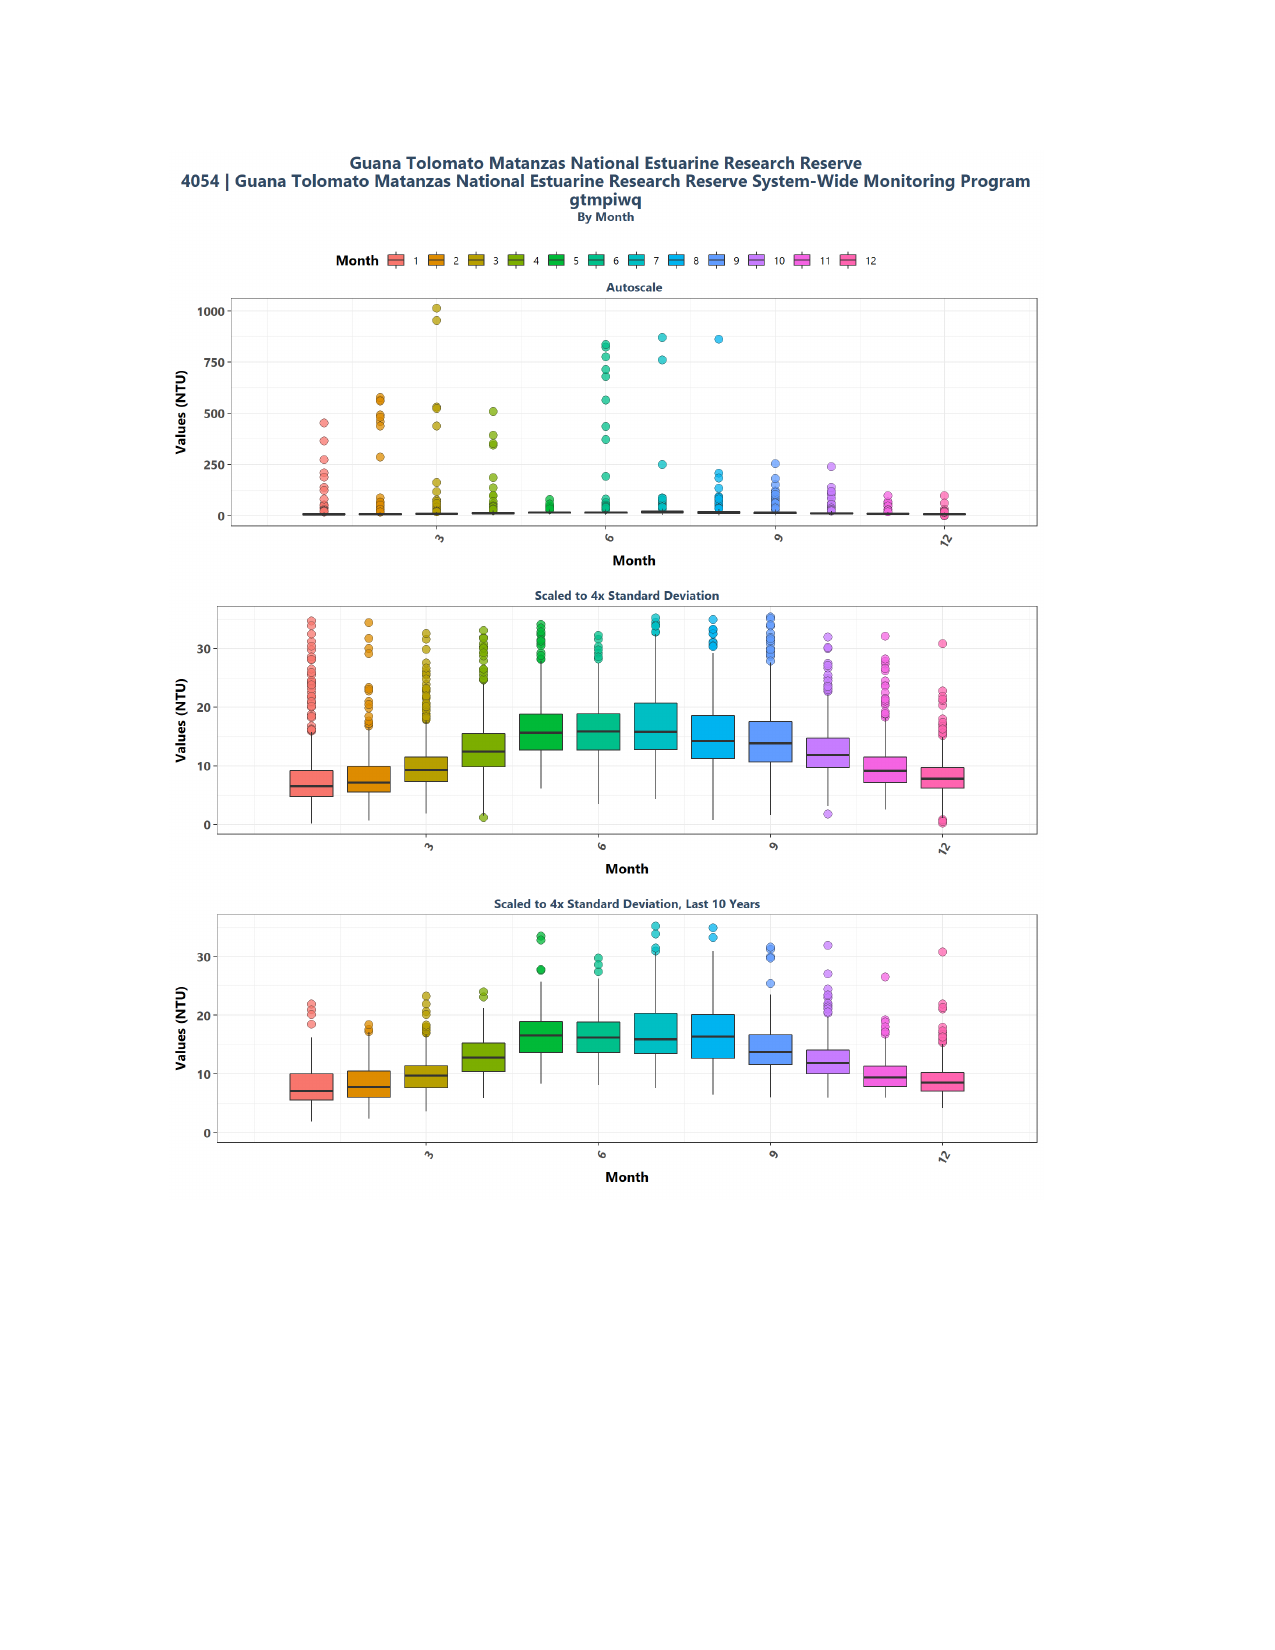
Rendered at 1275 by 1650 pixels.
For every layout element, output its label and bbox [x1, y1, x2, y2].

picture [168, 150, 1044, 1200]
